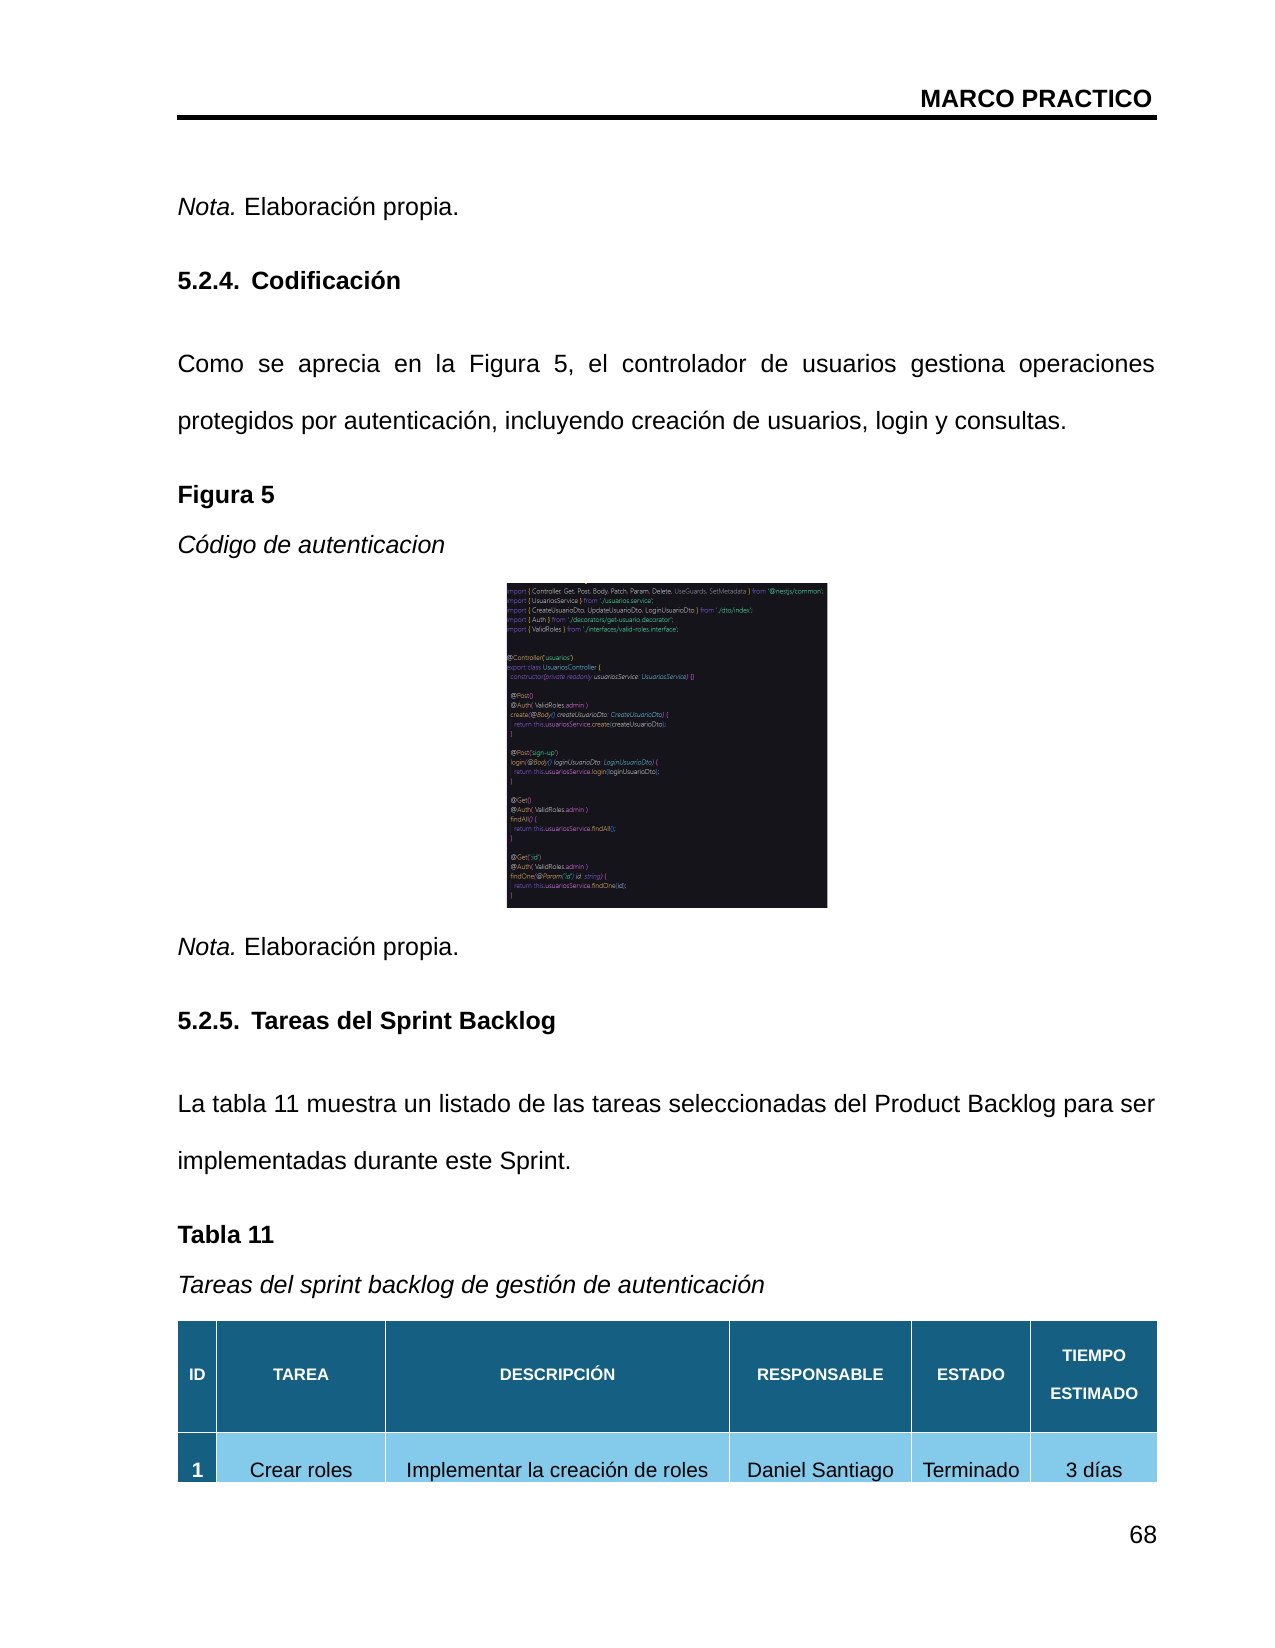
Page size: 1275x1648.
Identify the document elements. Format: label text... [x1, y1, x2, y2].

text Tareas del sprint backlog de gestión de autenticación [177, 1270, 1157, 1299]
table_cell 3 días [1031, 1433, 1157, 1482]
table_header DESCRIPCIÓN [386, 1321, 729, 1432]
text Como se aprecia en la Figura 5, el controlador de usuarios gestiona operaciones protegidos por autenticación, incluyendo creación de usuarios, login y consultas. [177, 349, 1157, 435]
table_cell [386, 1433, 729, 1482]
text Nota. Elaboración propia. [177, 192, 1157, 221]
text La tabla 11 muestra un listado de las tareas seleccionadas del Product Backlog para ser implementadas durante este Sprint. [177, 1089, 1157, 1175]
text Nota. Elaboración propia. [177, 932, 1157, 961]
table_header ESTADO [912, 1321, 1030, 1432]
table_cell 1 [178, 1433, 216, 1482]
table_header RESPONSABLE [730, 1321, 911, 1432]
subtitle Codificación [177, 266, 1157, 295]
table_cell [217, 1433, 385, 1482]
picture [506, 583, 828, 908]
table_cell Terminado [912, 1433, 1030, 1482]
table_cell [730, 1433, 911, 1482]
subtitle Tareas del Sprint Backlog [177, 1006, 1157, 1035]
table_header ID [178, 1321, 216, 1432]
table_header TAREA [217, 1321, 385, 1432]
text Código de autenticacion [177, 530, 1157, 559]
table_header TIEMPO ESTIMADO [1031, 1321, 1157, 1432]
